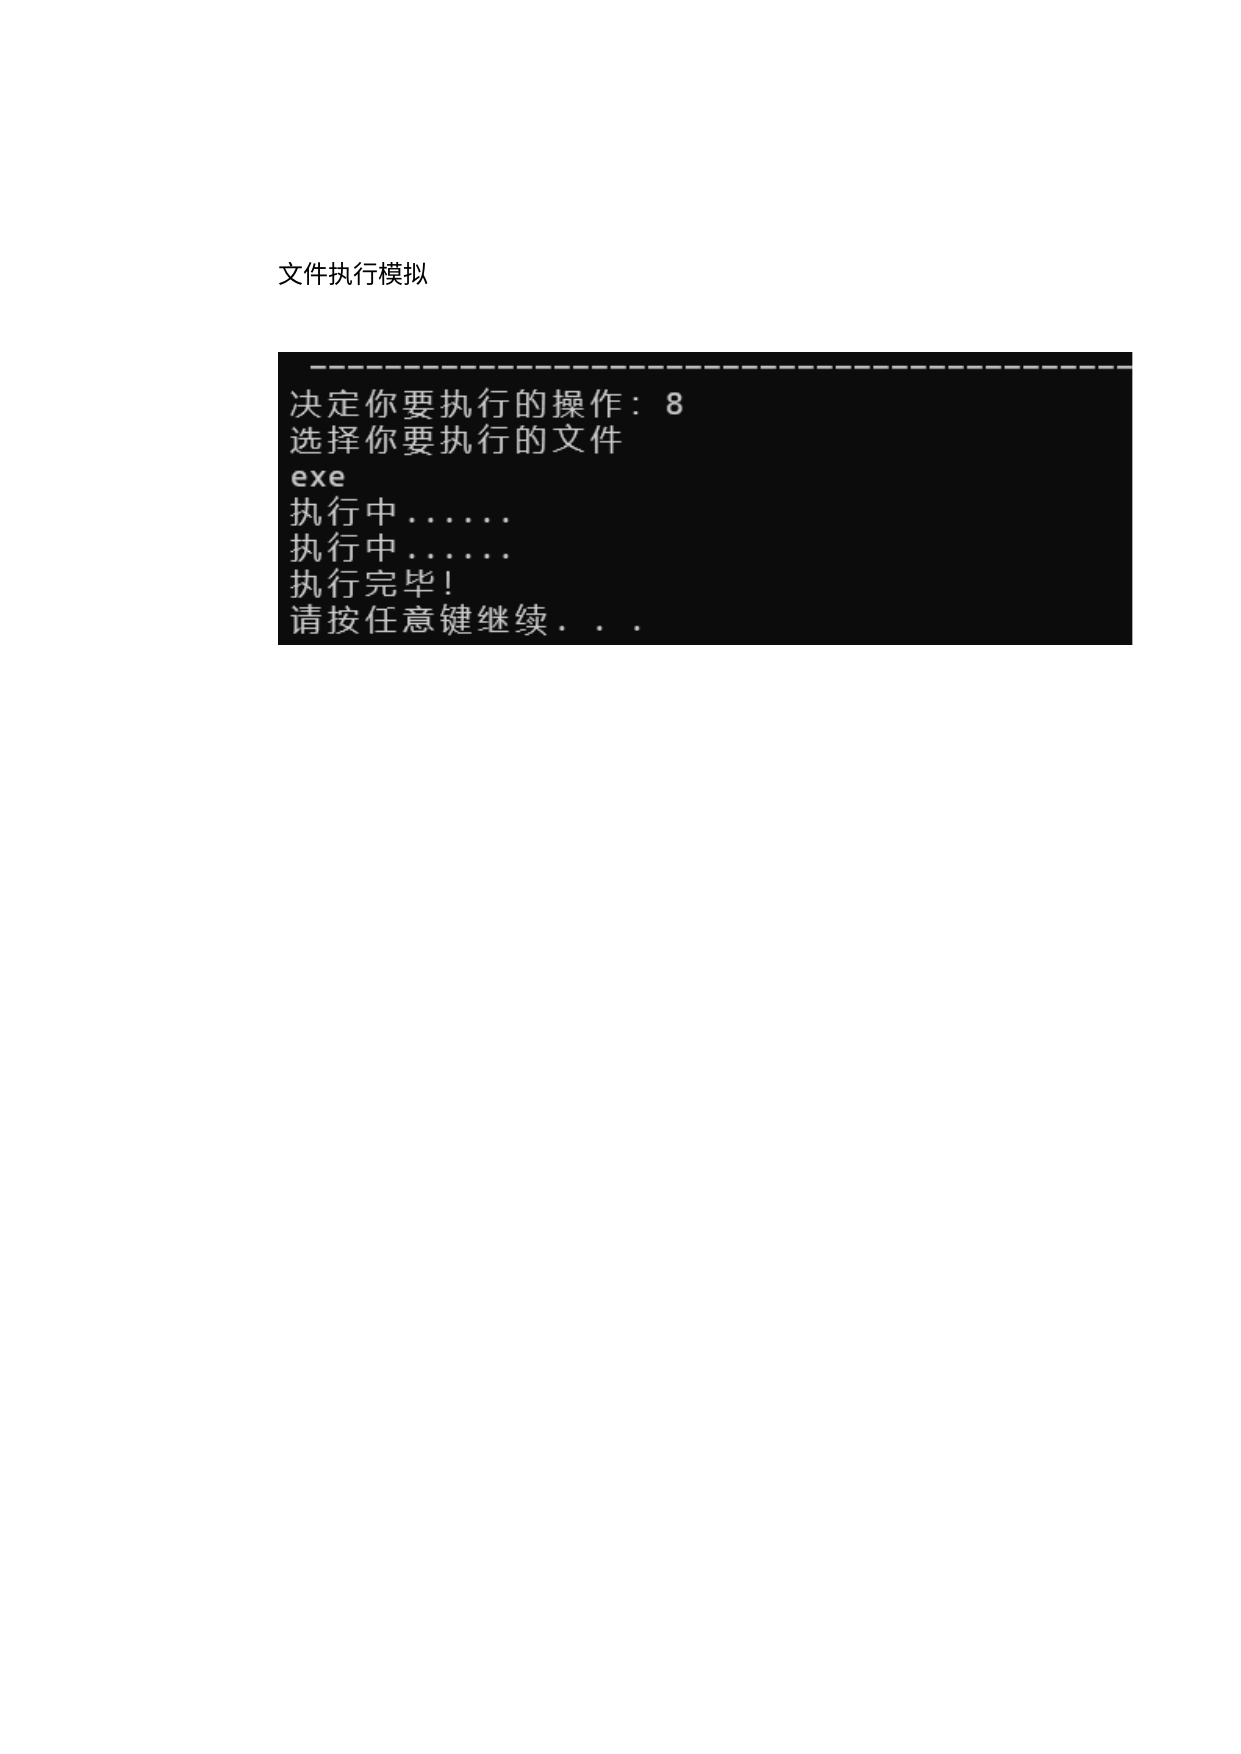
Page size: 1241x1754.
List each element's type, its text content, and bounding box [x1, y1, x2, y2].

picture [278, 352, 1133, 645]
text 文件执行模拟 [253, 241, 1053, 306]
